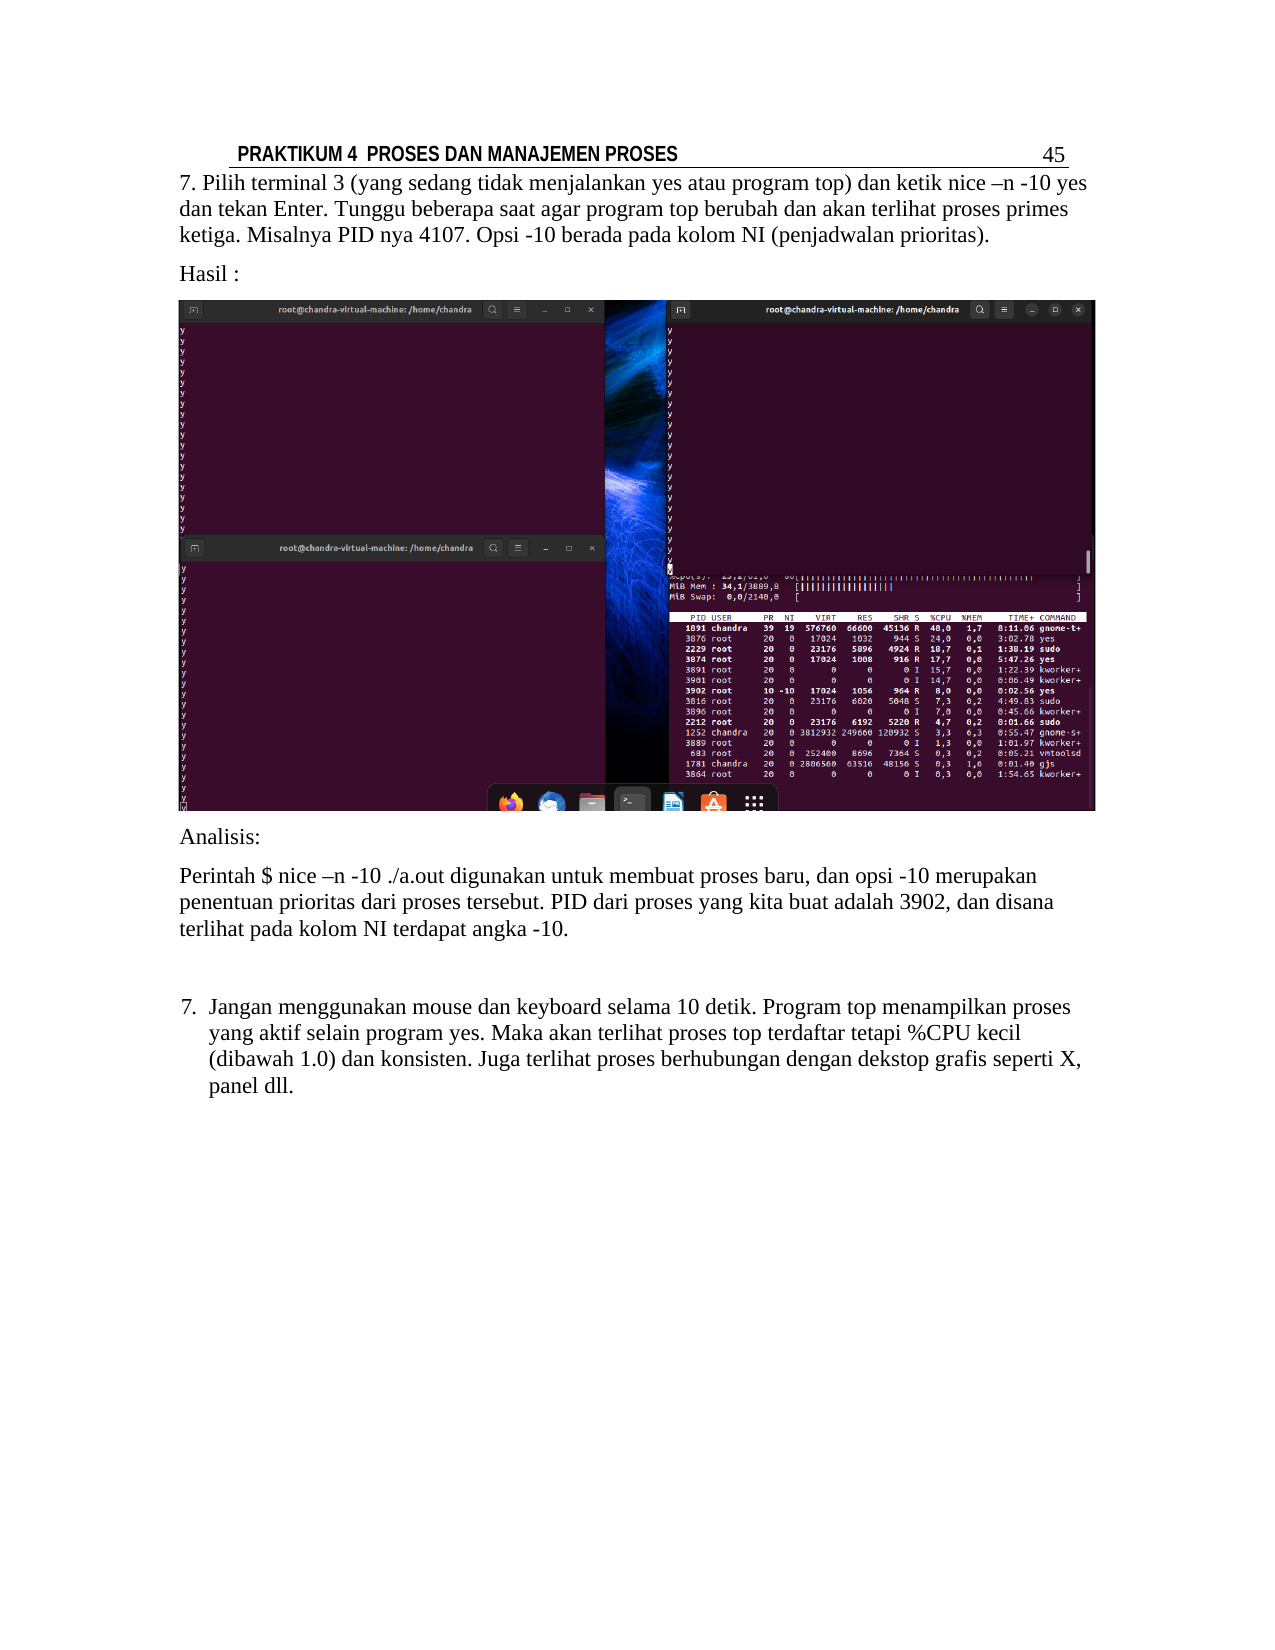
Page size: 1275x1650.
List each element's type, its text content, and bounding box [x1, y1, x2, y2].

picture [178, 300, 1096, 811]
text Hasil : [179, 261, 1096, 287]
text 7. Pilih terminal 3 (yang sedang tidak menjalankan yes atau program top) dan ketik nice –n -10 yes dan tekan Enter. Tunggu beberapa saat agar program top berubah dan akan terlihat proses primes ketiga. Misalnya PID nya 4107. Opsi -10 berada pada kolom NI (penjadwalan prioritas). [179, 169, 1096, 248]
text Perintah $ nice –n -10 ./a.out digunakan untuk membuat proses baru, dan opsi -10 merupakan penentuan prioritas dari proses tersebut. PID dari proses yang kita buat adalah 3902, dan disana terlihat pada kolom NI terdapat angka -10. [179, 862, 1096, 941]
list Jangan menggunakan mouse dan keyboard selama 10 detik. Program top menampilkan proses yang aktif selain program yes. Maka akan terlihat proses top terdaftar tetapi %CPU kecil (dibawah 1.0) dan konsisten. Juga terlihat proses berhubungan dengan dekstop grafis seperti X, panel dll. [181, 993, 1096, 1098]
text Analisis: [179, 811, 1096, 849]
